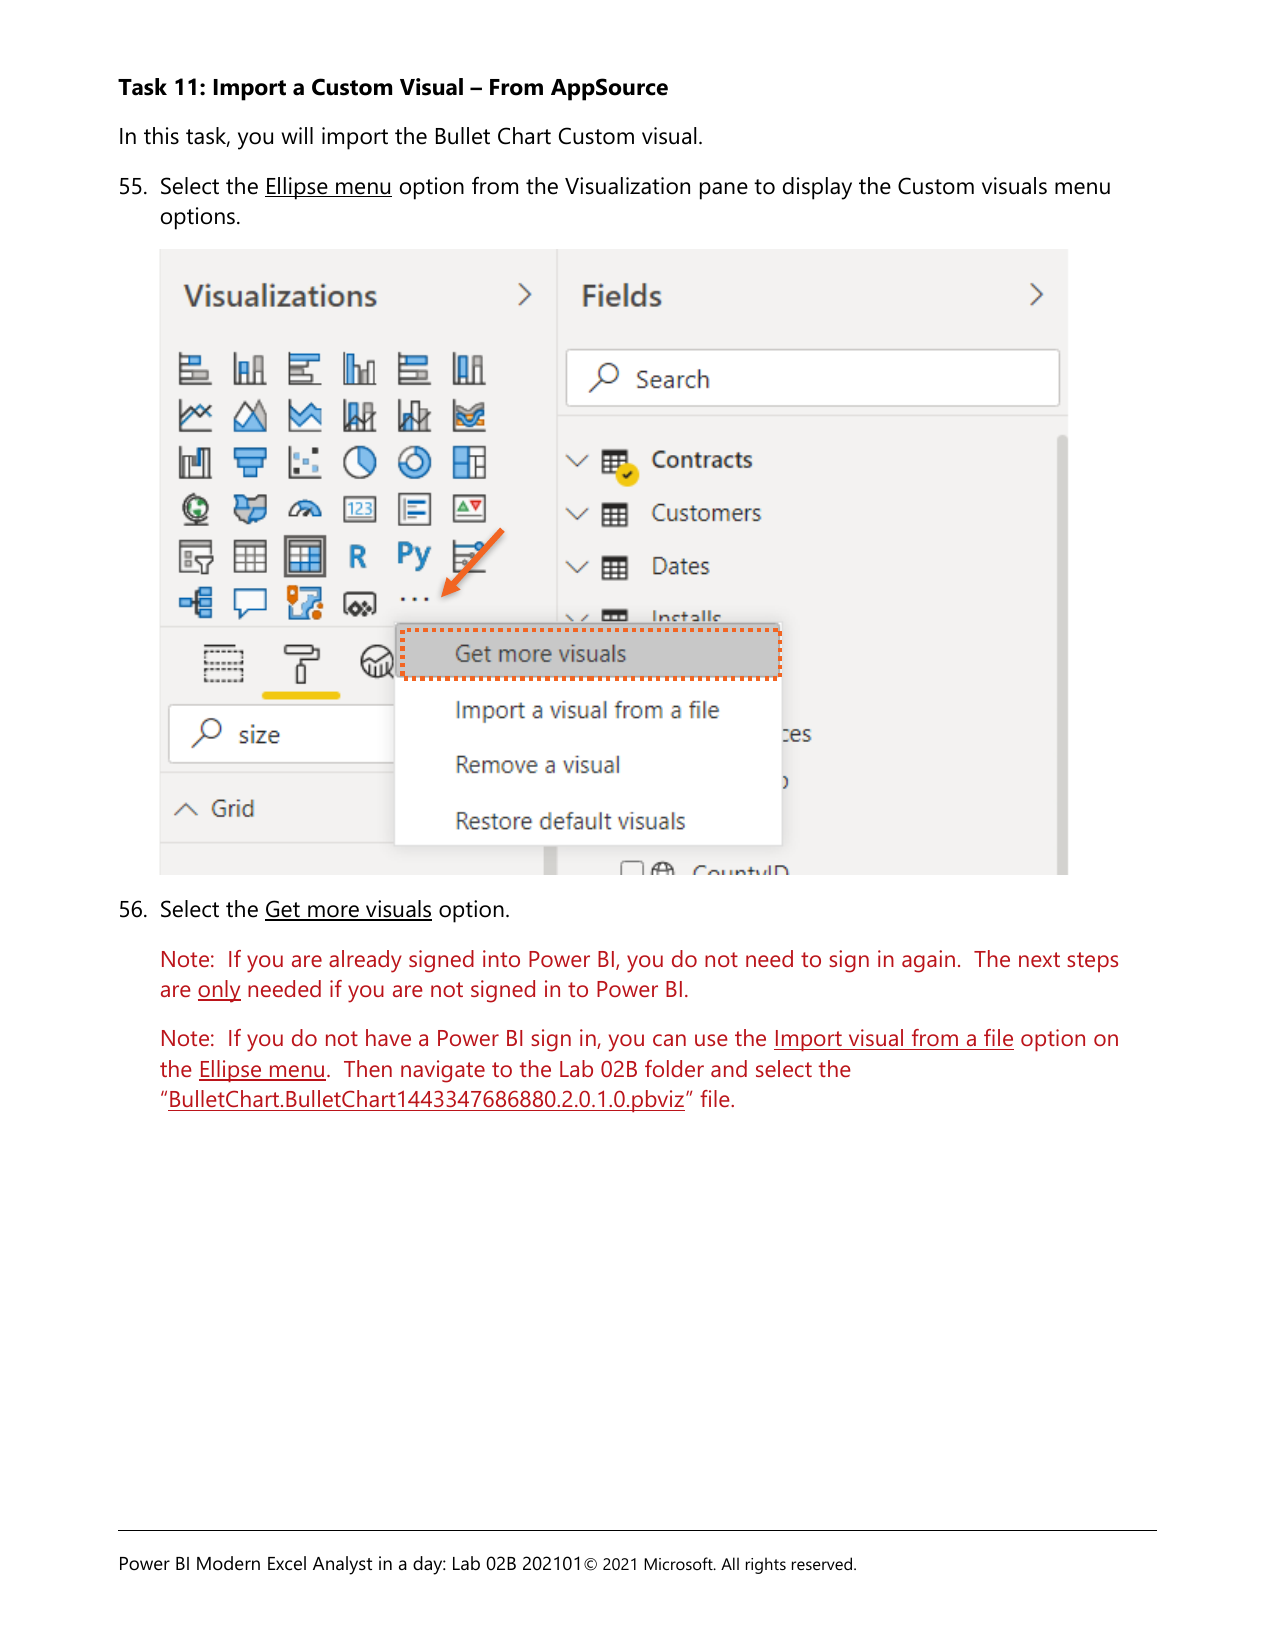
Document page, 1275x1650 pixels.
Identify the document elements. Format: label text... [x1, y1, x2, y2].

text Select the Get more visuals option. [118, 893, 1157, 923]
text In this task, you will import the Bullet Chart Custom visual. [118, 120, 1157, 151]
picture [159, 249, 1073, 875]
list Note: If you do not have a Power BI sign in, you can use the Import visual from a file option on the Ellipse menu. Then navigate to the Lab 02B folder and select the “BulletChart.BulletChart1443347686880.2.0.1.0.pbviz” file. [159, 1022, 1157, 1114]
list Note: If you are already signed into Power BI, you do not need to sign in again. The next steps are only needed if you are not signed in to Power BI. [159, 942, 1157, 1003]
text Select the Ellipse menu option from the Visualization pane to display the Custom visuals menu options. [118, 169, 1157, 230]
subtitle Task 11: Import a Custom Visual – From AppSource [118, 71, 1157, 101]
